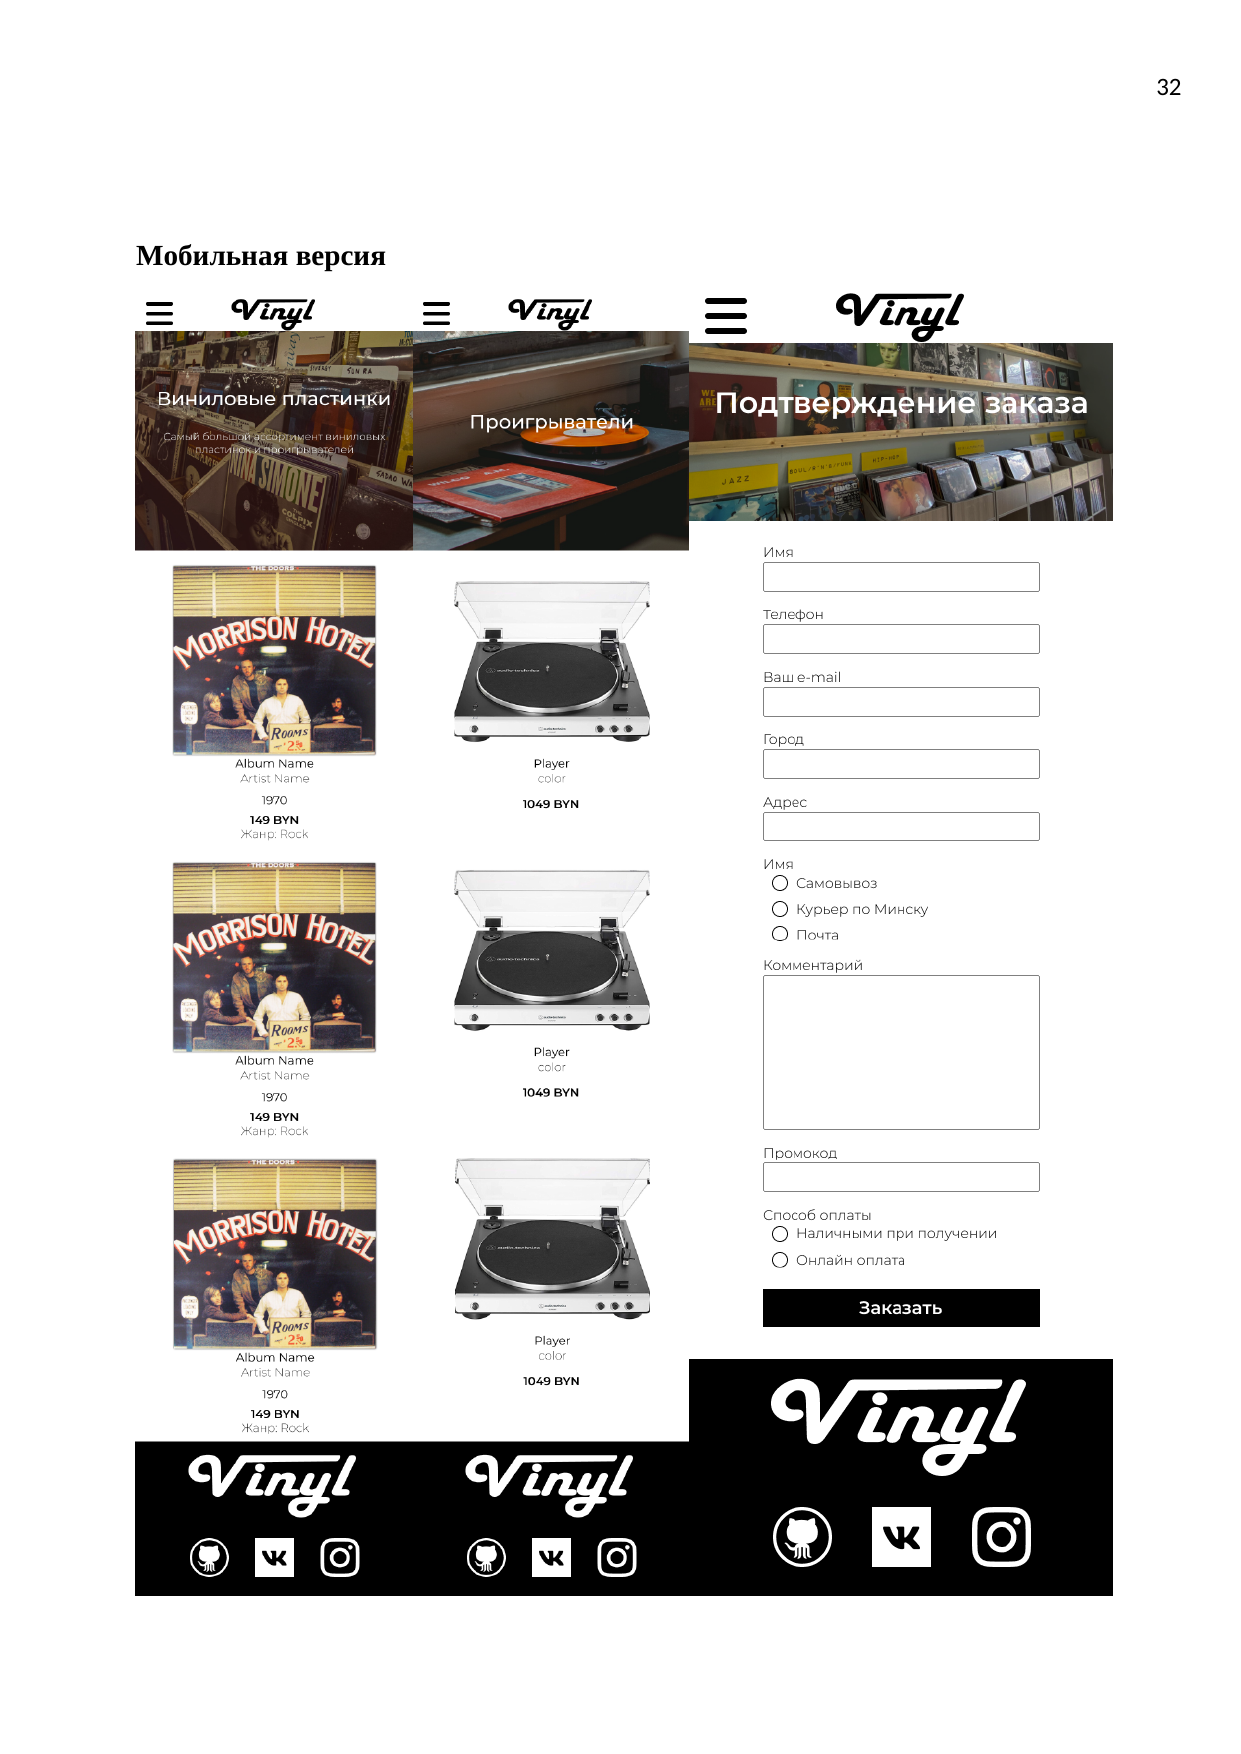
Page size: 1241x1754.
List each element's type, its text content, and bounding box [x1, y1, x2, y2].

picture [135, 283, 1113, 1596]
subtitle Мобильная версия [136, 238, 1181, 271]
